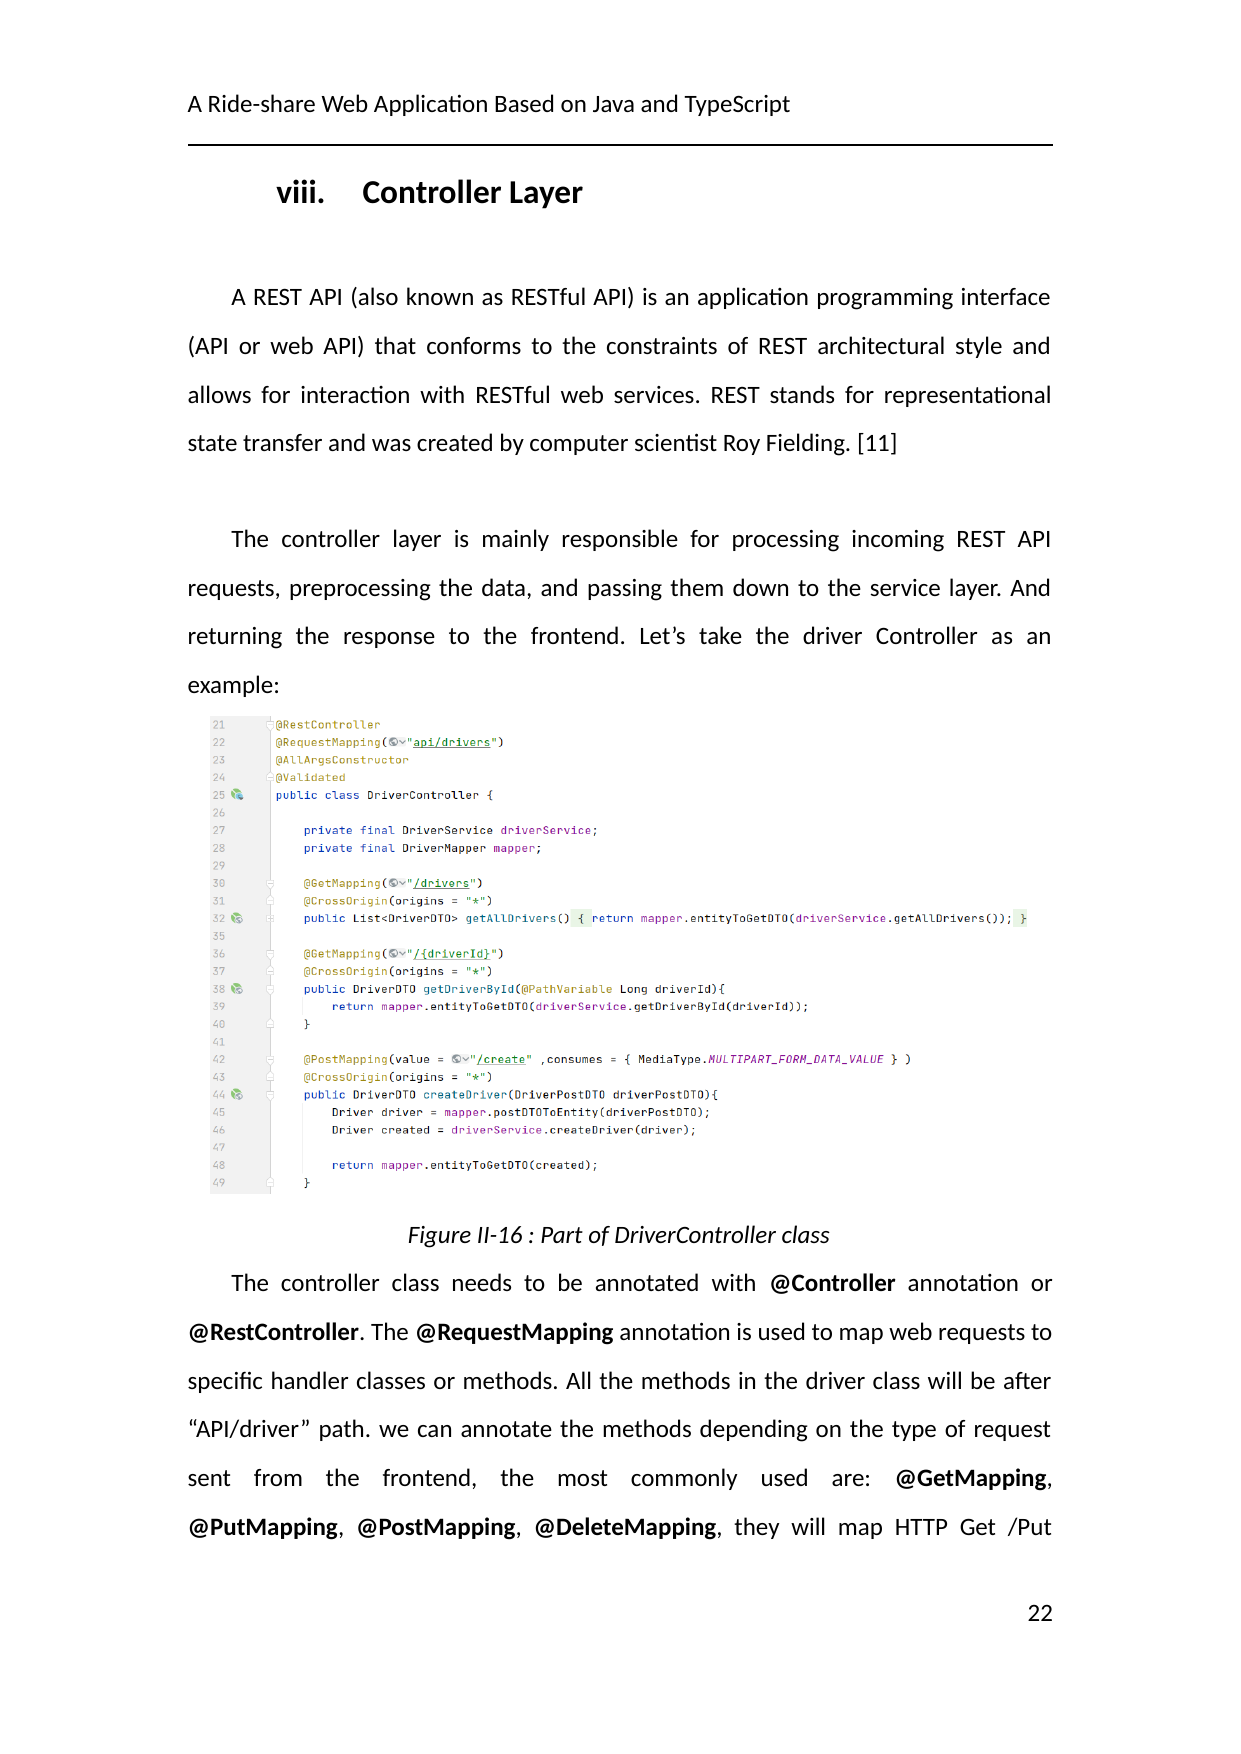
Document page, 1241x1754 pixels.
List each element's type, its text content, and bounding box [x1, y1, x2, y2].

text Figure II-16 : Part of DriverController class [187, 1219, 1053, 1251]
subtitle Controller Layer [276, 158, 1053, 223]
text The controller layer is mainly responsible for processing incoming REST API requests, preprocessing the data, and passing them down to the service layer. And returning the response to the frontend. Let’s take the driver Controller as an example: [187, 522, 1053, 701]
picture [210, 716, 1031, 1194]
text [187, 1266, 1053, 1543]
text A REST API (also known as RESTful API) is an application programming interface (API or web API) that conforms to the constraints of REST architectural style and allows for interaction with RESTful web services. REST stands for representational state transfer and was created by computer scientist Roy Fielding. [11] [187, 280, 1053, 459]
